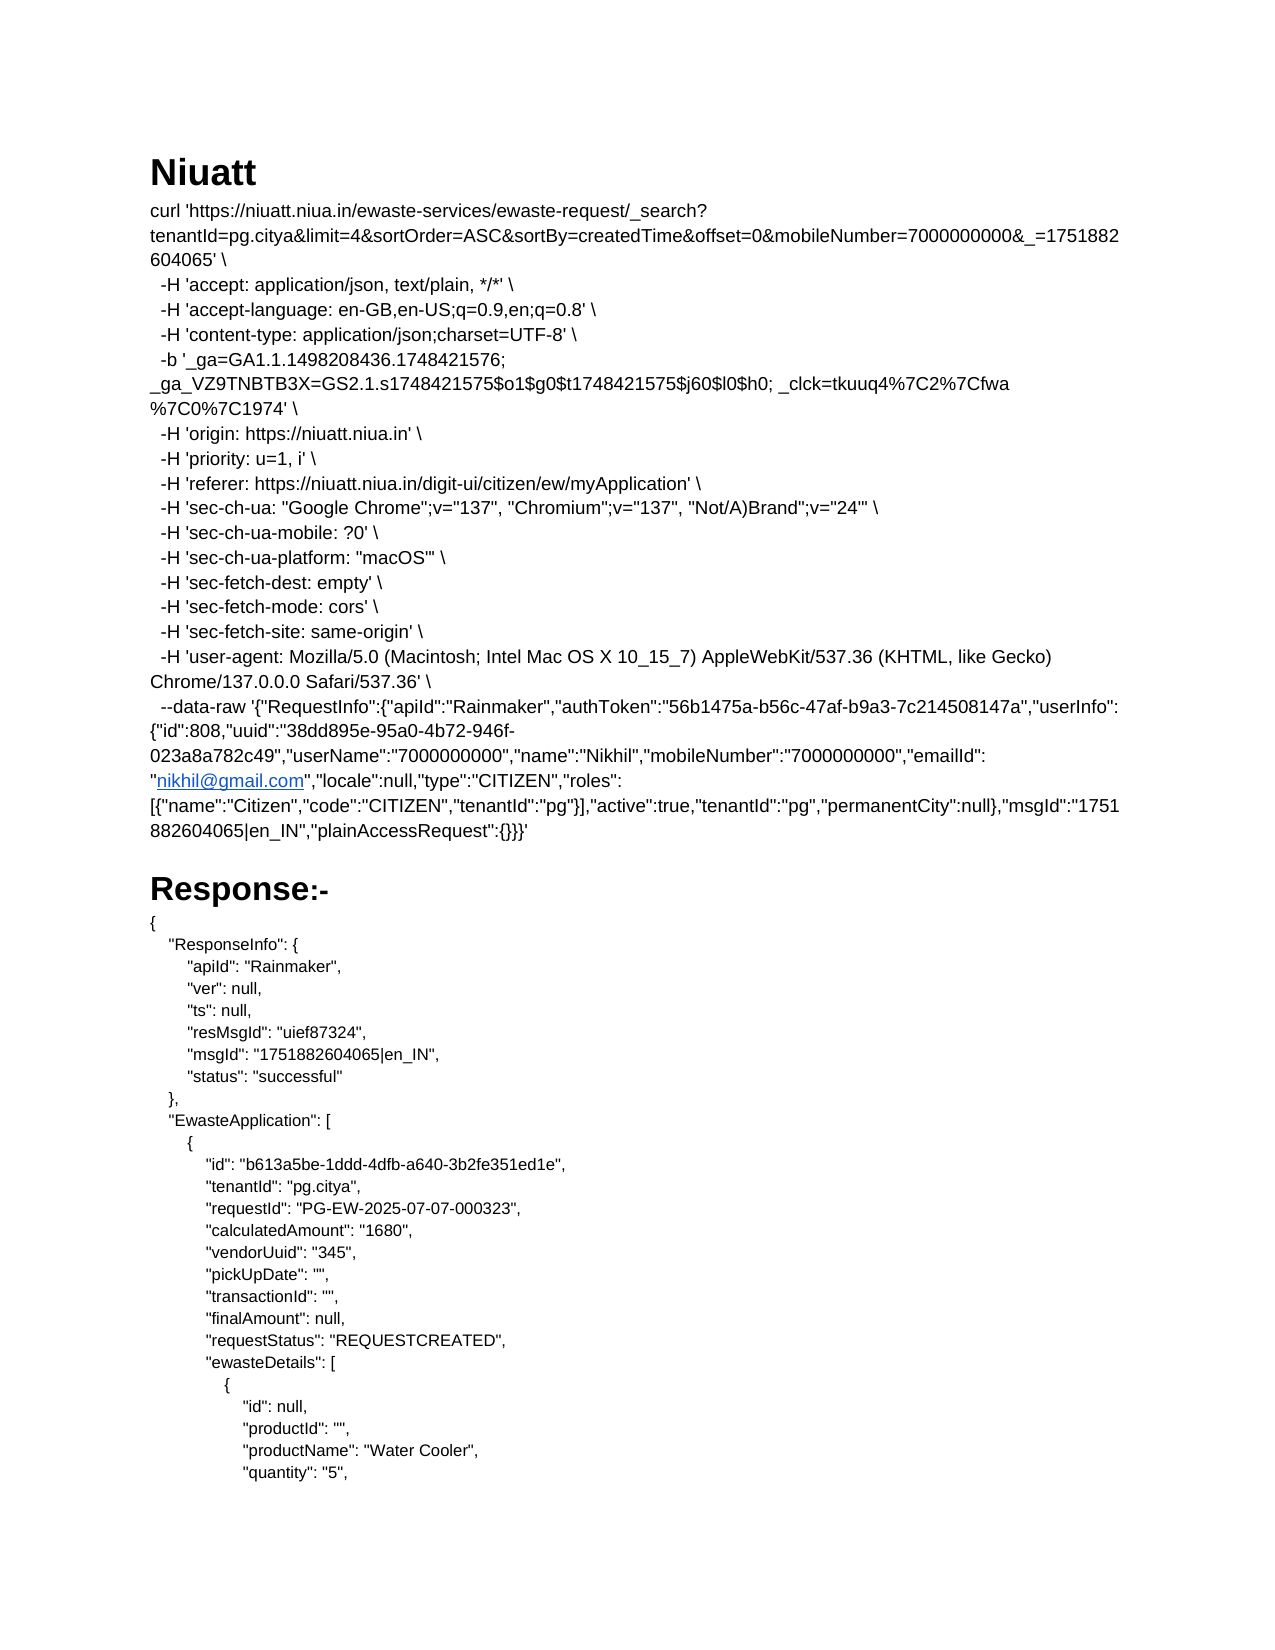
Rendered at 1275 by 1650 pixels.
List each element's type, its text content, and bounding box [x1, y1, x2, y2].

text "ts": null, [150, 1001, 1125, 1020]
text Niuatt [150, 150, 1125, 193]
text -H 'content-type: application/json;charset=UTF-8' \ [150, 323, 1125, 345]
text "resMsgId": "uief87324", [150, 1023, 1125, 1042]
text "msgId": "1751882604065|en_IN", [150, 1045, 1125, 1064]
text "productId": "", [150, 1419, 1125, 1438]
text "requestStatus": "REQUESTCREATED", [150, 1331, 1125, 1350]
text "transactionId": "", [150, 1287, 1125, 1306]
text "productName": "Water Cooler", [150, 1441, 1125, 1460]
text -H 'sec-ch-ua-mobile: ?0' \ [150, 522, 1125, 543]
text "requestId": "PG-EW-2025-07-07-000323", [150, 1199, 1125, 1218]
text { [150, 1133, 1125, 1152]
text -H 'accept-language: en-GB,en-US;q=0.9,en;q=0.8' \ [150, 299, 1125, 320]
text -H 'priority: u=1, i' \ [150, 447, 1125, 469]
text "quantity": "5", [150, 1463, 1125, 1482]
text { [150, 913, 1125, 932]
text "calculatedAmount": "1680", [150, 1221, 1125, 1240]
text "EwasteApplication": [ [150, 1111, 1125, 1130]
text -H 'user-agent: Mozilla/5.0 (Macintosh; Intel Mac OS X 10_15_7) AppleWebKit/537.36 (KHTML, like Gecko) Chrome/137.0.0.0 Safari/537.36' \ [150, 646, 1125, 692]
text -H 'sec-fetch-mode: cors' \ [150, 596, 1125, 618]
text -H 'origin: https://niuatt.niua.in' \ [150, 423, 1125, 444]
text "id": "b613a5be-1ddd-4dfb-a640-3b2fe351ed1e", [150, 1155, 1125, 1174]
text "apiId": "Rainmaker", [150, 957, 1125, 976]
text -H 'sec-ch-ua: "Google Chrome";v="137", "Chromium";v="137", "Not/A)Brand";v="24"' \ [150, 497, 1125, 519]
text Response:- [150, 869, 1125, 907]
text "status": "successful" [150, 1067, 1125, 1086]
text "ver": null, [150, 979, 1125, 998]
text "pickUpDate": "", [150, 1265, 1125, 1284]
text -H 'sec-ch-ua-platform: "macOS"' \ [150, 547, 1125, 568]
text --data-raw '{"RequestInfo":{"apiId":"Rainmaker","authToken":"56b1475a-b56c-47af-b9a3-7c214508147a","userInfo":{"id":808,"uuid":"38dd895e-95a0-4b72-946f-023a8a782c49","userName":"7000000000","name":"Nikhil","mobileNumber":"7000000000","emailId":"nikhil@gmail.com","locale":null,"type":"CITIZEN","roles":[{"name":"Citizen","code":"CITIZEN","tenantId":"pg"}],"active":true,"tenantId":"pg","permanentCity":null},"msgId":"1751882604065|en_IN","plainAccessRequest":{}}}' [150, 695, 1125, 841]
text "ewasteDetails": [ [150, 1353, 1125, 1372]
text "vendorUuid": "345", [150, 1243, 1125, 1262]
text "finalAmount": null, [150, 1309, 1125, 1328]
text "ResponseInfo": { [150, 935, 1125, 954]
text }, [150, 1089, 1125, 1108]
text -H 'sec-fetch-site: same-origin' \ [150, 621, 1125, 643]
text -H 'sec-fetch-dest: empty' \ [150, 571, 1125, 593]
text "tenantId": "pg.citya", [150, 1177, 1125, 1196]
text "id": null, [150, 1397, 1125, 1416]
text -H 'referer: https://niuatt.niua.in/digit-ui/citizen/ew/myApplication' \ [150, 472, 1125, 494]
text -H 'accept: application/json, text/plain, */*' \ [150, 274, 1125, 296]
text -b '_ga=GA1.1.1498208436.1748421576; _ga_VZ9TNBTB3X=GS2.1.s1748421575$o1$g0$t1748421575$j60$l0$h0; _clck=tkuuq4%7C2%7Cfwa%7C0%7C1974' \ [150, 348, 1125, 419]
text curl 'https://niuatt.niua.in/ewaste-services/ewaste-request/_search?tenantId=pg.citya&limit=4&sortOrder=ASC&sortBy=createdTime&offset=0&mobileNumber=7000000000&_=1751882604065' \ [150, 199, 1125, 271]
text { [150, 1375, 1125, 1394]
